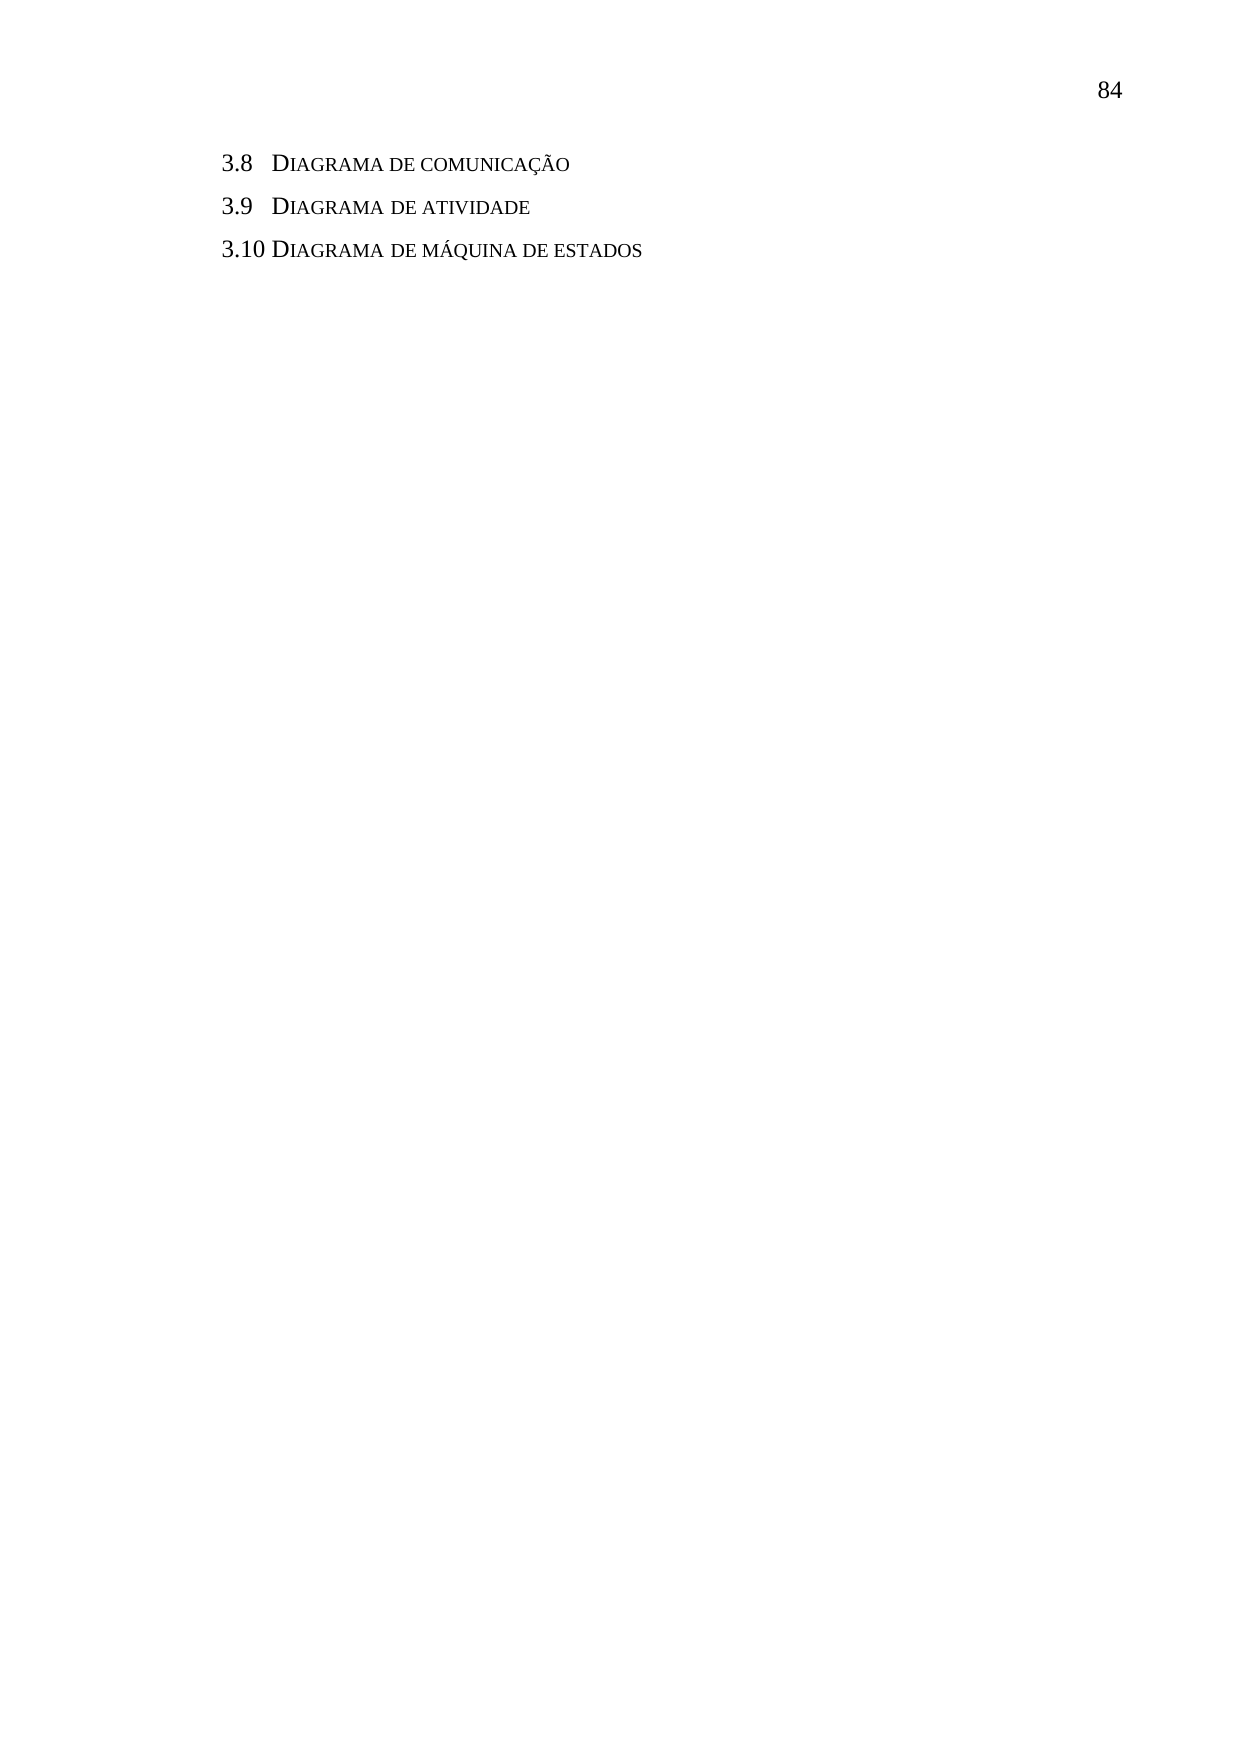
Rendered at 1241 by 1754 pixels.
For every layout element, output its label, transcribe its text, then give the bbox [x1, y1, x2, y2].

subtitle DIAGRAMA DE ATIVIDADE [221, 191, 1122, 219]
subtitle DIAGRAMA DE COMUNICAÇÃO [221, 148, 1122, 176]
subtitle DIAGRAMA DE MÁQUINA DE ESTADOS [221, 234, 1122, 263]
